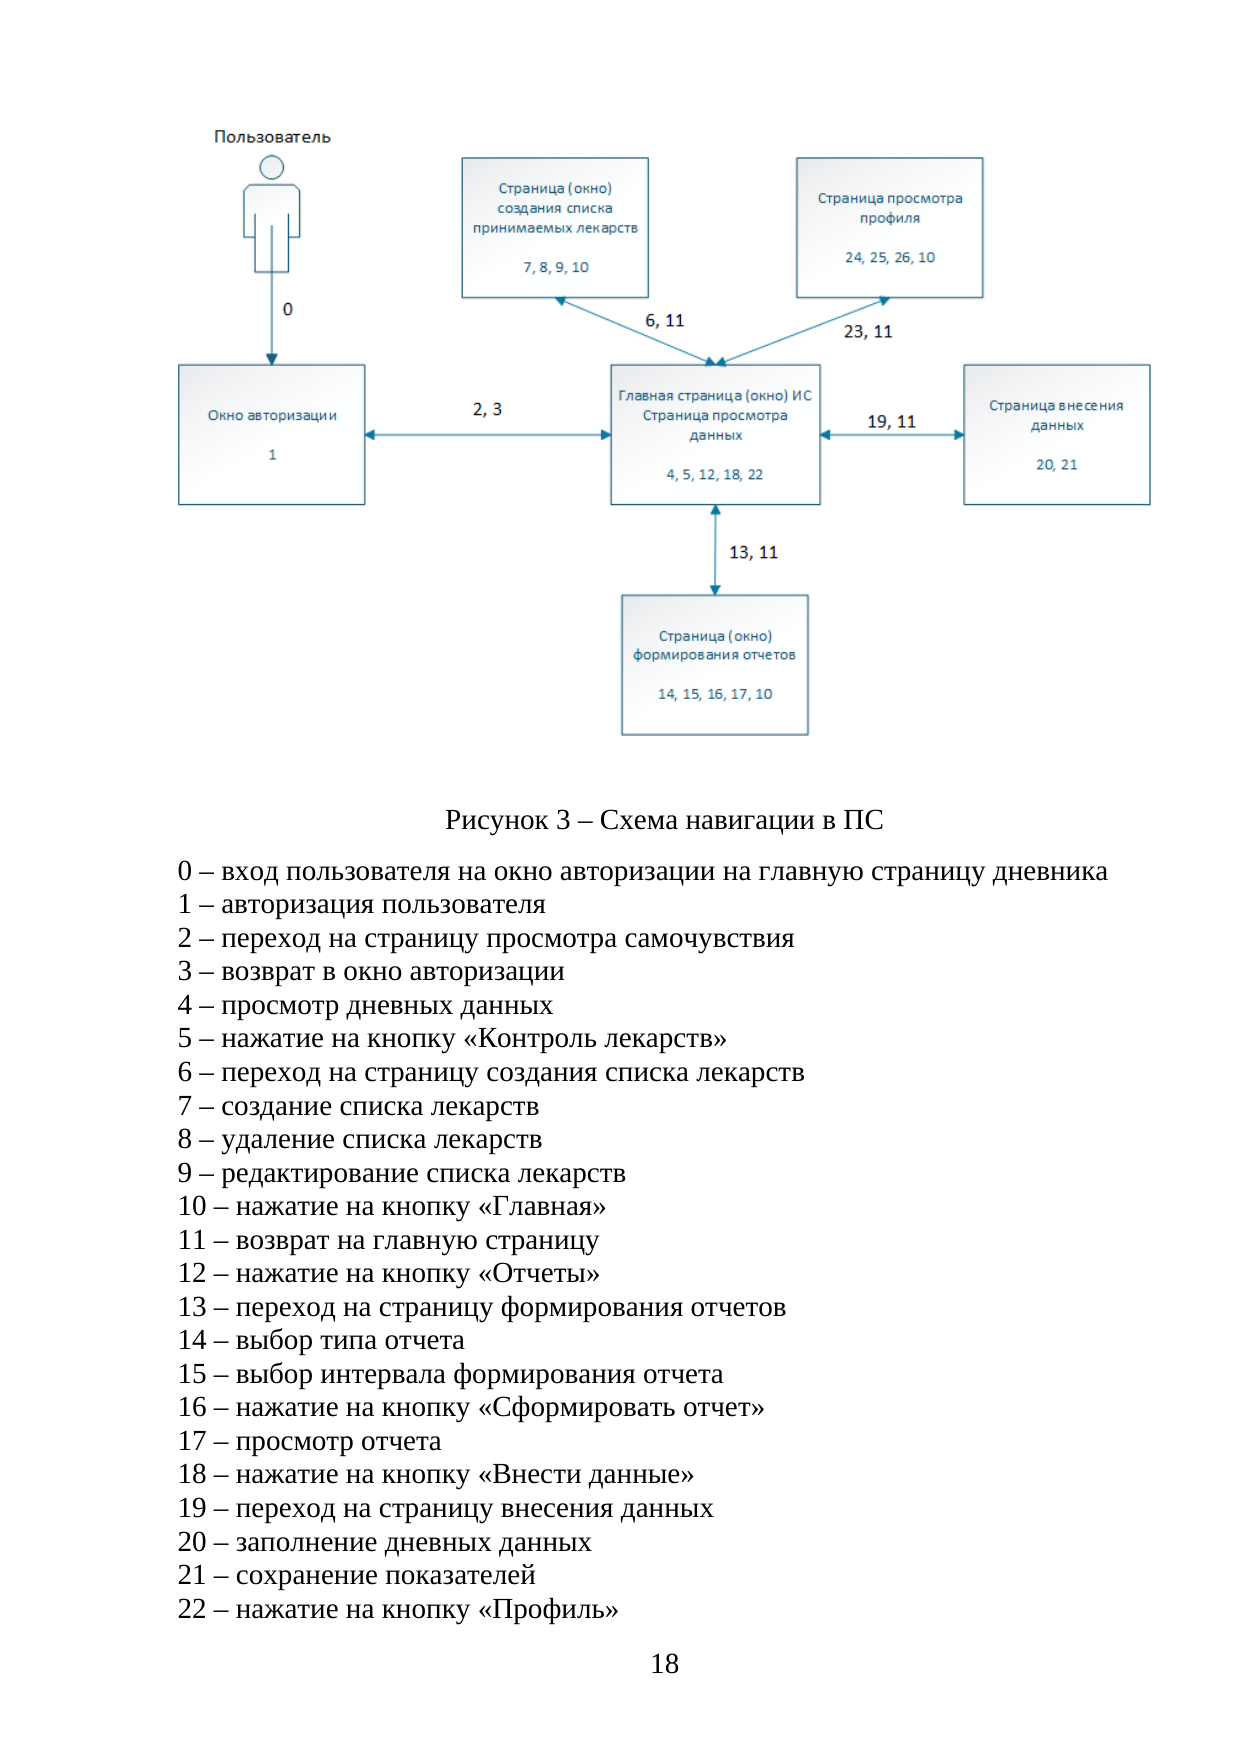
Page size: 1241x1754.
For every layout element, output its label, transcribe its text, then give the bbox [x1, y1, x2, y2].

text 18 – нажатие на кнопку «Внести данные» [177, 1457, 1152, 1490]
picture [177, 118, 1152, 736]
text 2 – переход на страницу просмотра самочувствия [177, 920, 1152, 953]
text Рисунок 3 – Схема навигации в ПС [177, 802, 1152, 836]
text 16 – нажатие на кнопку «Сформировать отчет» [177, 1389, 1152, 1423]
text 15 – выбор интервала формирования отчета [177, 1356, 1152, 1389]
text 6 – переход на страницу создания списка лекарств 7 – создание списка лекарств [177, 1054, 1152, 1121]
text 13 – переход на страницу формирования отчетов 14 – выбор типа отчета [177, 1289, 1152, 1356]
text 0 – вход пользователя на окно авторизации на главную страницу дневника [177, 853, 1152, 886]
text 8 – удаление списка лекарств 9 – редактирование списка лекарств [177, 1121, 1152, 1188]
text 1 – авторизация пользователя [177, 886, 1152, 920]
text 19 – переход на страницу внесения данных [177, 1490, 1152, 1524]
text 20 – заполнение дневных данных [177, 1524, 1152, 1557]
text 21 – сохранение показателей [177, 1557, 1152, 1591]
text 17 – просмотр отчета [177, 1423, 1152, 1457]
text 10 – нажатие на кнопку «Главная» [177, 1188, 1152, 1222]
text 12 – нажатие на кнопку «Отчеты» [177, 1255, 1152, 1289]
text 3 – возврат в окно авторизации [177, 953, 1152, 987]
text 11 – возврат на главную страницу [177, 1222, 1152, 1255]
text 22 – нажатие на кнопку «Профиль» [177, 1591, 1152, 1624]
text 4 – просмотр дневных данных [177, 987, 1152, 1021]
text 5 – нажатие на кнопку «Контроль лекарств» [177, 1021, 1152, 1054]
